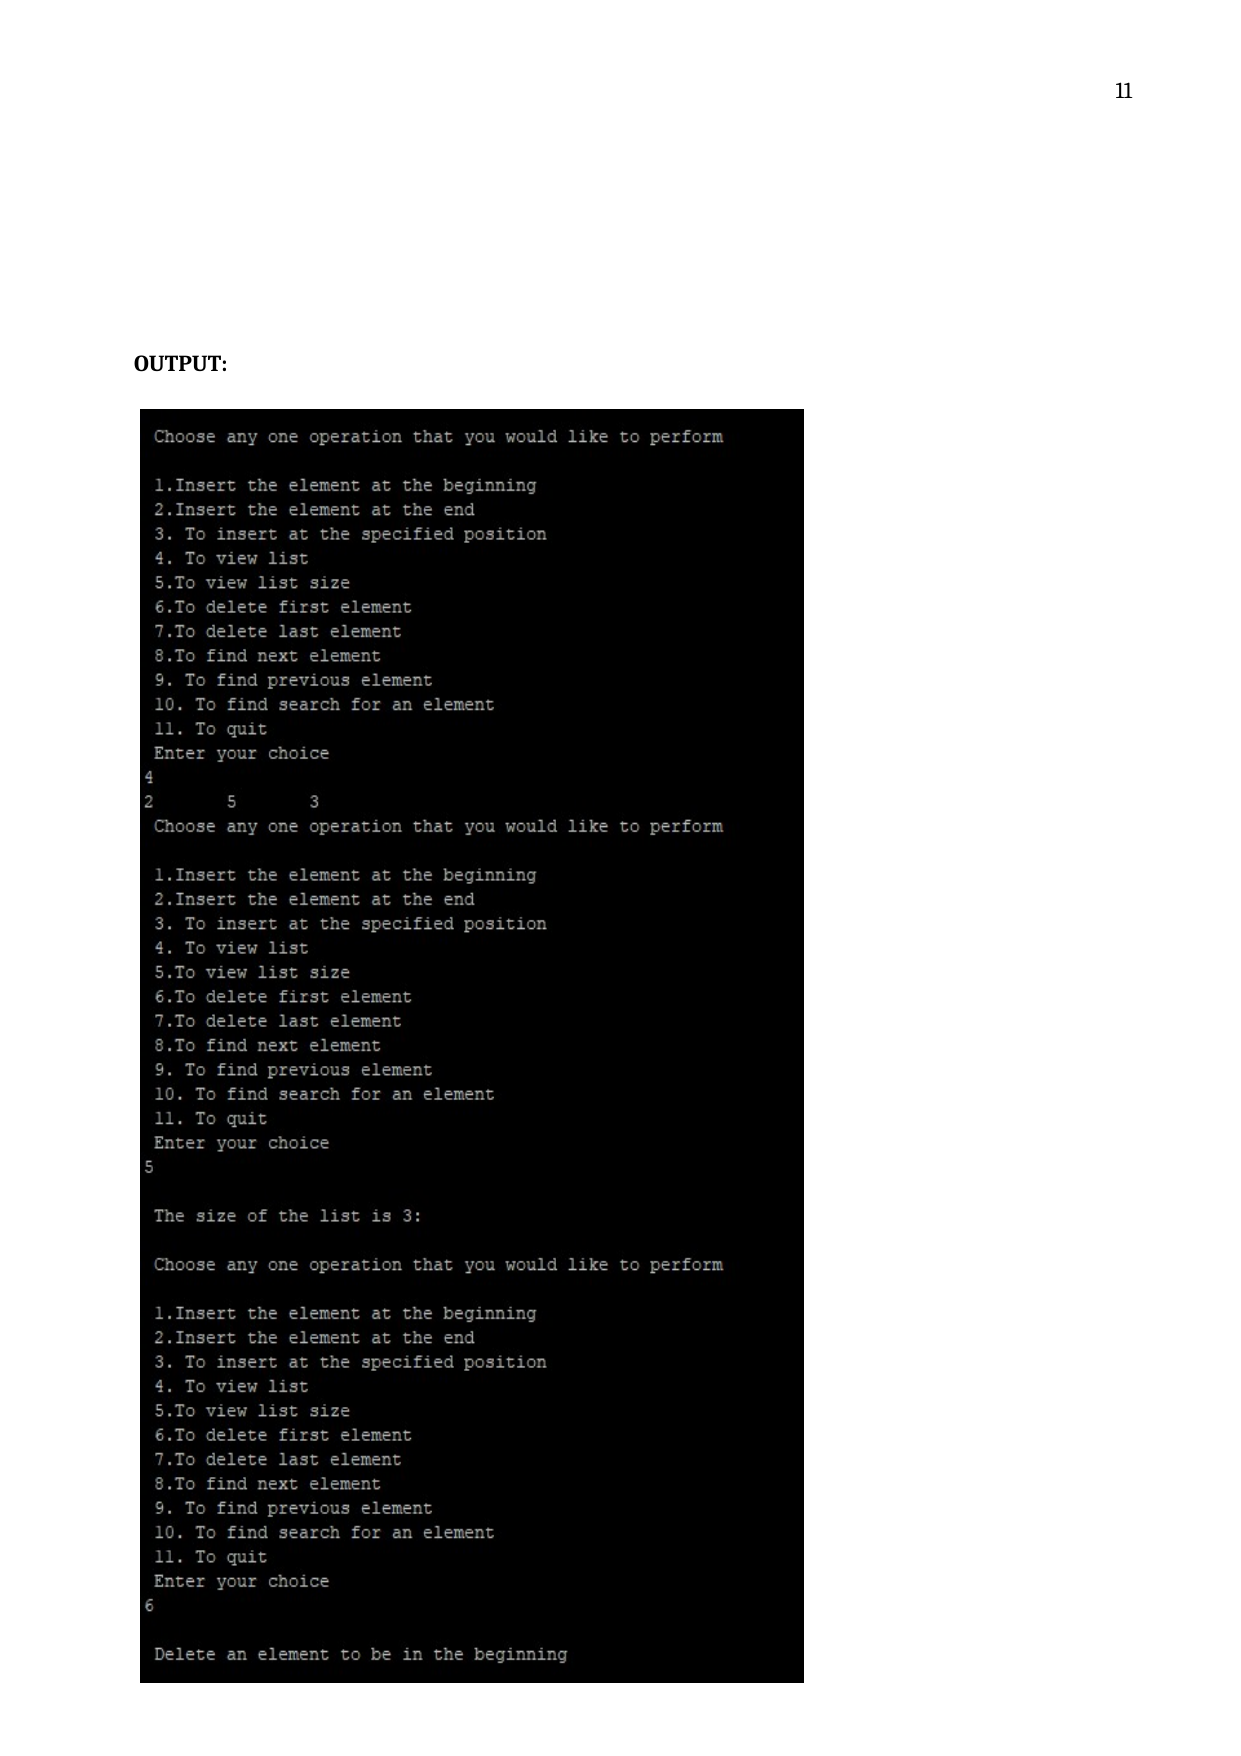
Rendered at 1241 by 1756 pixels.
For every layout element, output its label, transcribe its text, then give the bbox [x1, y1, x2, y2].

text OUTPUT: [134, 351, 1136, 377]
picture [140, 409, 804, 1683]
